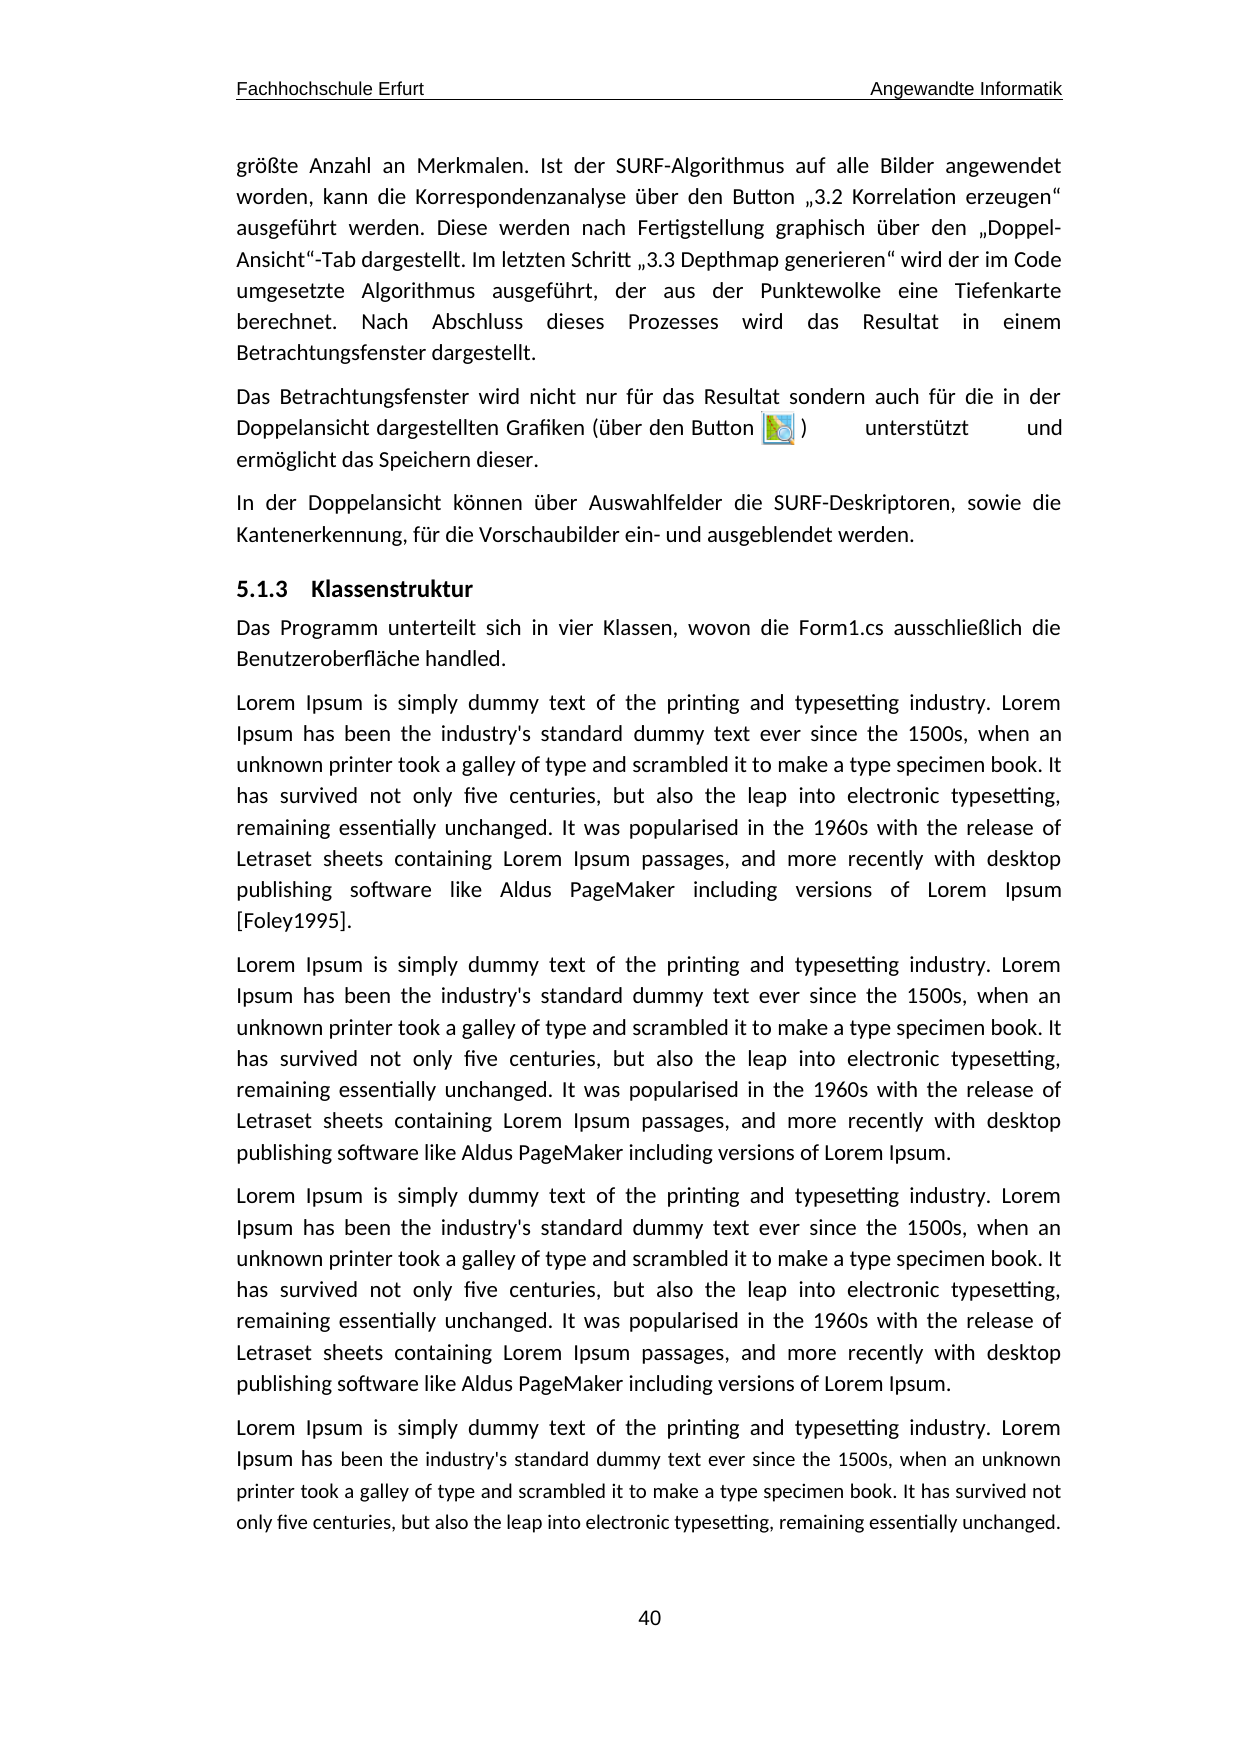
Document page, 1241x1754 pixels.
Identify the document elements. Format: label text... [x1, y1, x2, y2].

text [236, 1409, 1063, 1534]
text In der Doppelansicht können über Auswahlfelder die SURF-Deskriptoren, sowie die Kantenerkennung, für die Vorschaubilder ein- und ausgeblendet werden. [236, 485, 1063, 548]
picture [761, 411, 795, 445]
text Das Betrachtungsfenster wird nicht nur für das Resultat sondern auch für die in der Doppelansicht dargestellten Grafiken (über den Button ) unterstützt und ermöglicht das Speichern dieser. [236, 379, 1063, 473]
text Lorem Ipsum is simply dummy text of the printing and typesetting industry. Lorem Ipsum has been the industry's standard dummy text ever since the 1500s, when an unknown printer took a galley of type and scrambled it to make a type specimen book. It has survived not only five centuries, but also the leap into electronic typesetting, remaining essentially unchanged. It was popularised in the 1960s with the release of Letraset sheets containing Lorem Ipsum passages, and more recently with desktop publishing software like Aldus PageMaker including versions of Lorem Ipsum [Foley1995]. [236, 684, 1063, 934]
text Das Programm unterteilt sich in vier Klassen, wovon die Form1.cs ausschließlich die Benutzeroberfläche handled. [236, 609, 1063, 672]
subtitle Klassenstruktur [236, 573, 1063, 603]
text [236, 148, 1063, 366]
